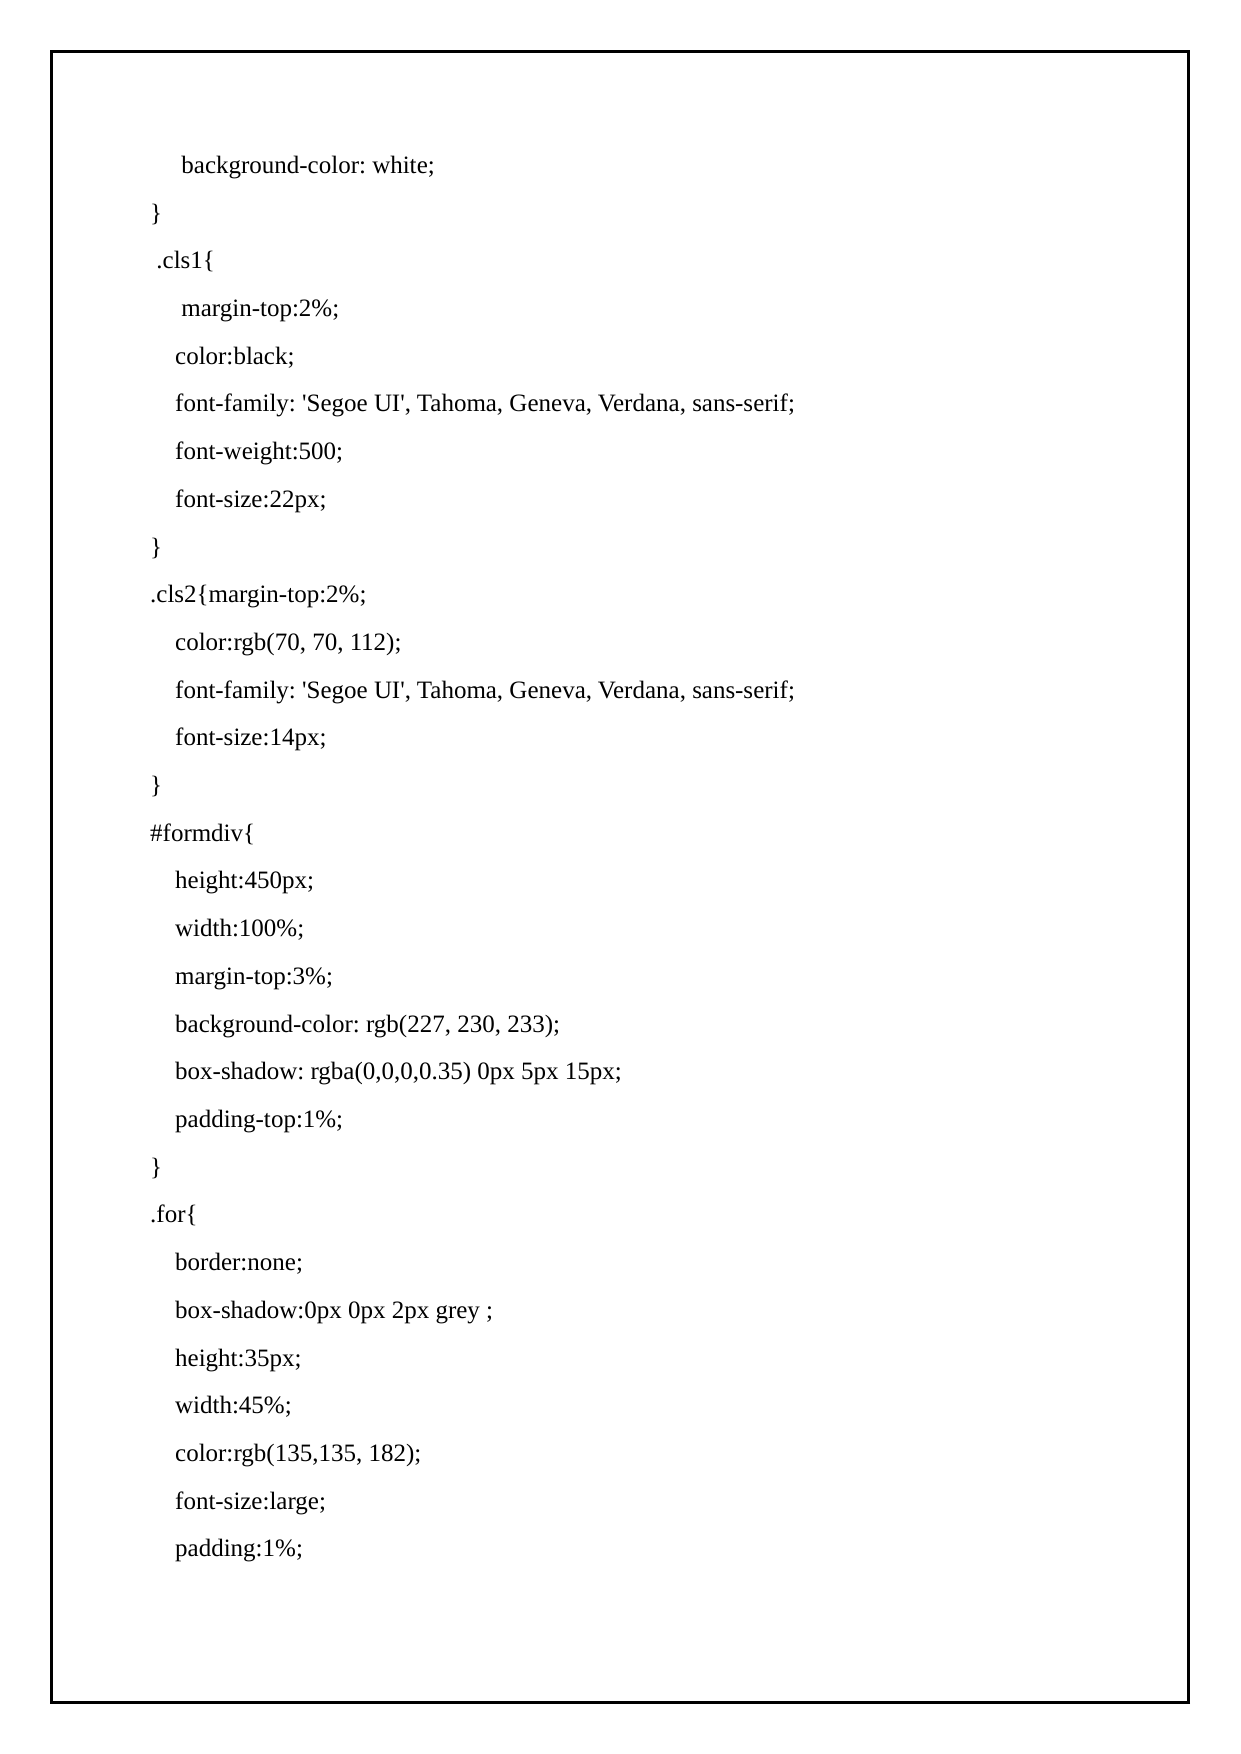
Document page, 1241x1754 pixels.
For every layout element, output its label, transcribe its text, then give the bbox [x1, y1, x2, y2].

text color:rgb(70, 70, 112); [150, 627, 1090, 656]
text font-family: 'Segoe UI', Tahoma, Geneva, Verdana, sans-serif; [150, 675, 1090, 703]
text margin-top:2%; [150, 293, 1090, 322]
text height:450px; [150, 866, 1090, 894]
text box-shadow:0px 0px 2px grey ; [150, 1295, 1090, 1324]
text #formdiv{ [150, 818, 1090, 847]
text box-shadow: rgba(0,0,0,0.35) 0px 5px 15px; [150, 1056, 1090, 1085]
text background-color: rgb(227, 230, 233); [150, 1009, 1090, 1037]
text } [150, 532, 1090, 560]
text color:rgb(135,135, 182); [150, 1438, 1090, 1467]
text padding:1%; [150, 1533, 1090, 1562]
text font-weight:500; [150, 436, 1090, 465]
text margin-top:3%; [150, 961, 1090, 990]
text height:35px; [150, 1343, 1090, 1371]
text padding-top:1%; [150, 1104, 1090, 1133]
text font-size:14px; [150, 722, 1090, 751]
text .cls2{margin-top:2%; [150, 579, 1090, 608]
text font-family: 'Segoe UI', Tahoma, Geneva, Verdana, sans-serif; [150, 388, 1090, 417]
text color:black; [150, 341, 1090, 369]
text border:none; [150, 1247, 1090, 1276]
text width:45%; [150, 1390, 1090, 1419]
text background-color: white; [150, 150, 1090, 179]
text font-size:large; [150, 1486, 1090, 1514]
text } [150, 1152, 1090, 1181]
text .for{ [150, 1199, 1090, 1228]
text .cls1{ [150, 245, 1090, 274]
text width:100%; [150, 913, 1090, 942]
text font-size:22px; [150, 484, 1090, 513]
text } [150, 770, 1090, 799]
text } [150, 198, 1090, 226]
